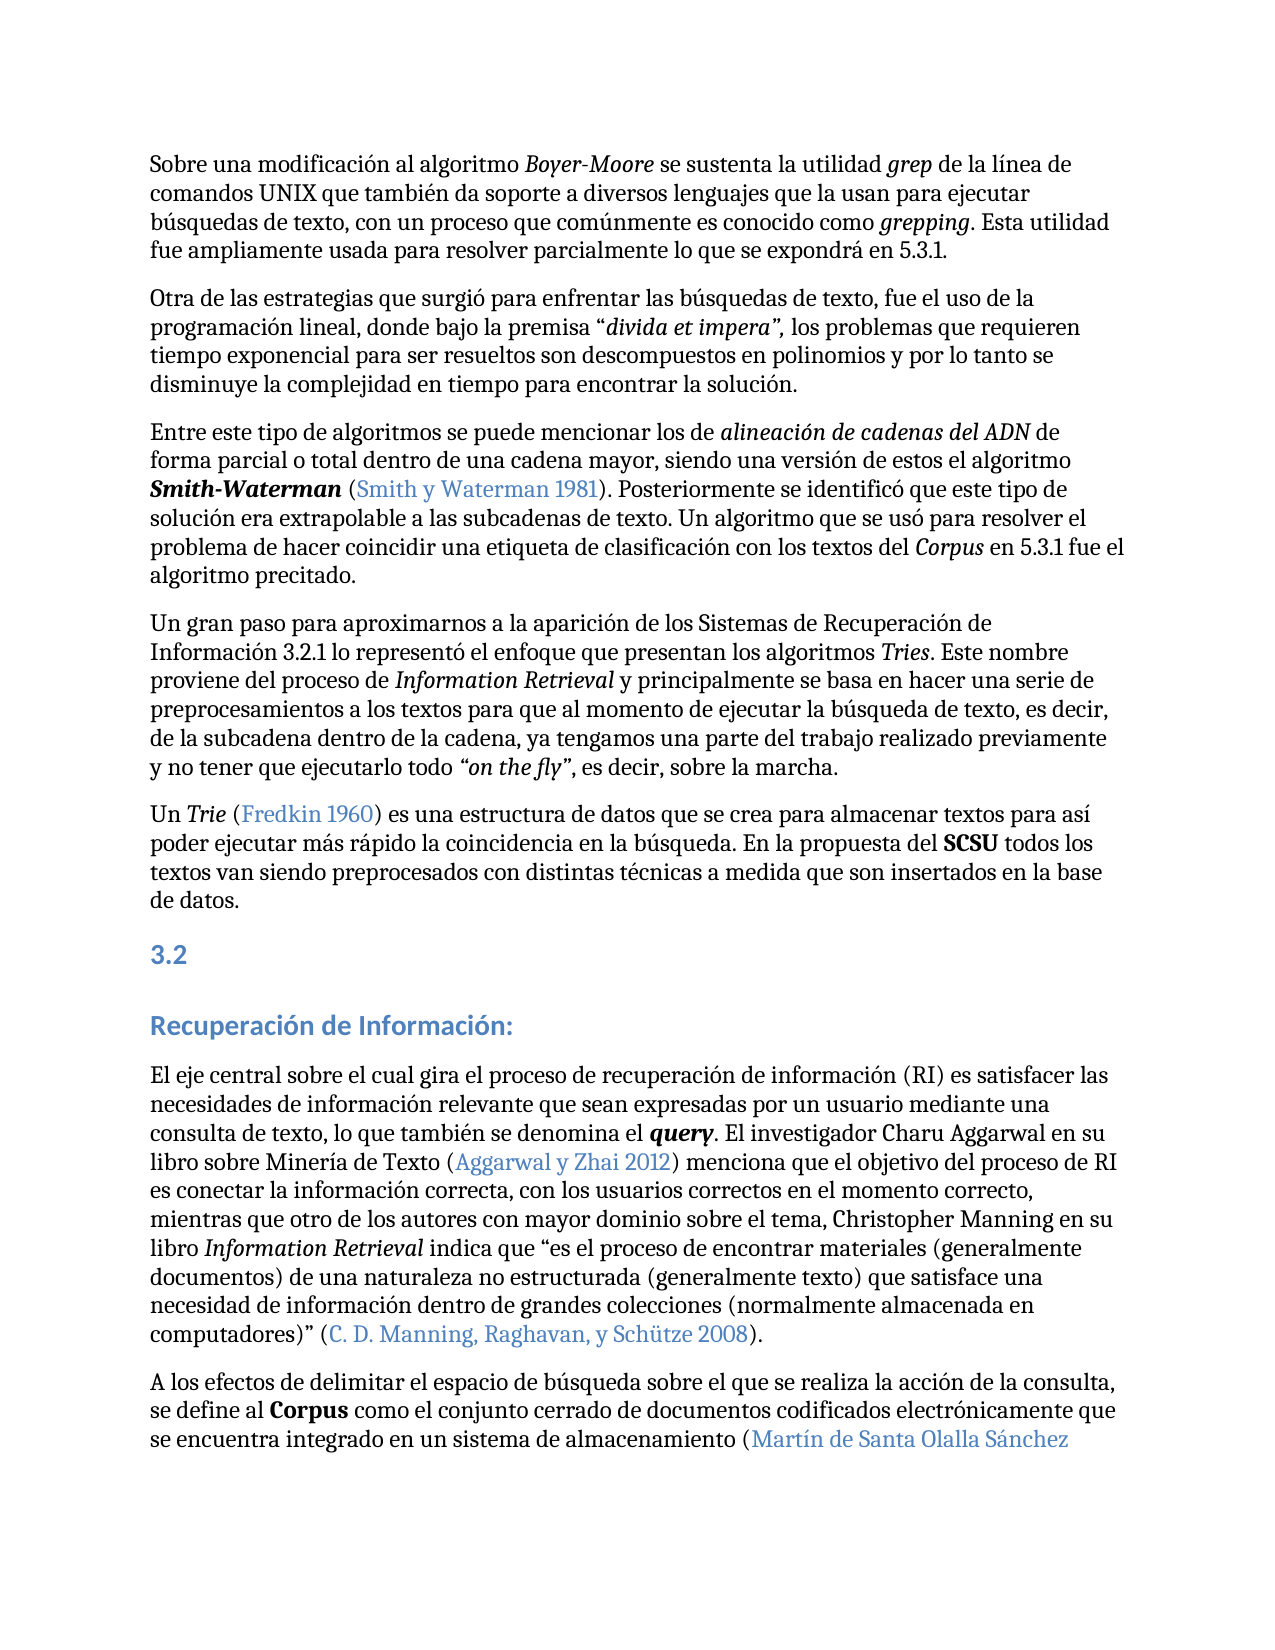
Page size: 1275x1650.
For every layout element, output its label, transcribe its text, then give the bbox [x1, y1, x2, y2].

text Otra de las estrategias que surgió para enfrentar las búsquedas de texto, fue el uso de la programación lineal, donde bajo la premisa “divida et impera”, los problemas que requieren tiempo exponencial para ser resueltos son descompuestos en polinomios y por lo tanto se disminuye la complejidad en tiempo para encontrar la solución. [150, 284, 1125, 399]
text Sobre una modificación al algoritmo Boyer-Moore se sustenta la utilidad grep de la línea de comandos UNIX que también da soporte a diversos lenguajes que la usan para ejecutar búsquedas de texto, con un proceso que comúnmente es conocido como grepping. Esta utilidad fue ampliamente usada para resolver parcialmente lo que se expondrá en 5.3.1. [150, 150, 1125, 265]
text Entre este tipo de algoritmos se puede mencionar los de alineación de cadenas del ADN de forma parcial o total dentro de una cadena mayor, siendo una versión de estos el algoritmo Smith-Waterman (Smith y Waterman 1981). Posteriormente se identificó que este tipo de solución era extrapolable a las subcadenas de texto. Un algoritmo que se usó para resolver el problema de hacer coincidir una etiqueta de clasificación con los textos del Corpus en 5.3.1 fue el algoritmo precitado. [150, 417, 1125, 590]
subtitle 3.2 Recuperación de Información: [150, 936, 1125, 1043]
text Un Trie (Fredkin 1960) es una estructura de datos que se crea para almacenar textos para así poder ejecutar más rápido la coincidencia en la búsqueda. En la propuesta del SCSU todos los textos van siendo preprocesados con distintas técnicas a medida que son insertados en la base de datos. [150, 800, 1125, 915]
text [150, 1368, 1125, 1454]
text El eje central sobre el cual gira el proceso de recuperación de información (RI) es satisfacer las necesidades de información relevante que sean expresadas por un usuario mediante una consulta de texto, lo que también se denomina el query. El investigador Charu Aggarwal en su libro sobre Minería de Texto (Aggarwal y Zhai 2012) menciona que el objetivo del proceso de RI es conectar la información correcta, con los usuarios correctos en el momento correcto, mientras que otro de los autores con mayor dominio sobre el tema, Christopher Manning en su libro Information Retrieval indica que “es el proceso de encontrar materiales (generalmente documentos) de una naturaleza no estructurada (generalmente texto) que satisface una necesidad de información dentro de grandes colecciones (normalmente almacenada en computadores)” (C. D. Manning, Raghavan, y Schütze 2008). [150, 1061, 1125, 1349]
text Un gran paso para aproximarnos a la aparición de los Sistemas de Recuperación de Información 3.2.1 lo representó el enfoque que presentan los algoritmos Tries. Este nombre proviene del proceso de Information Retrieval y principalmente se basa en hacer una serie de preprocesamientos a los textos para que al momento de ejecutar la búsqueda de texto, es decir, de la subcadena dentro de la cadena, ya tengamos una parte del trabajo realizado previamente y no tener que ejecutarlo todo “on the fly”, es decir, sobre la marcha. [150, 609, 1125, 781]
